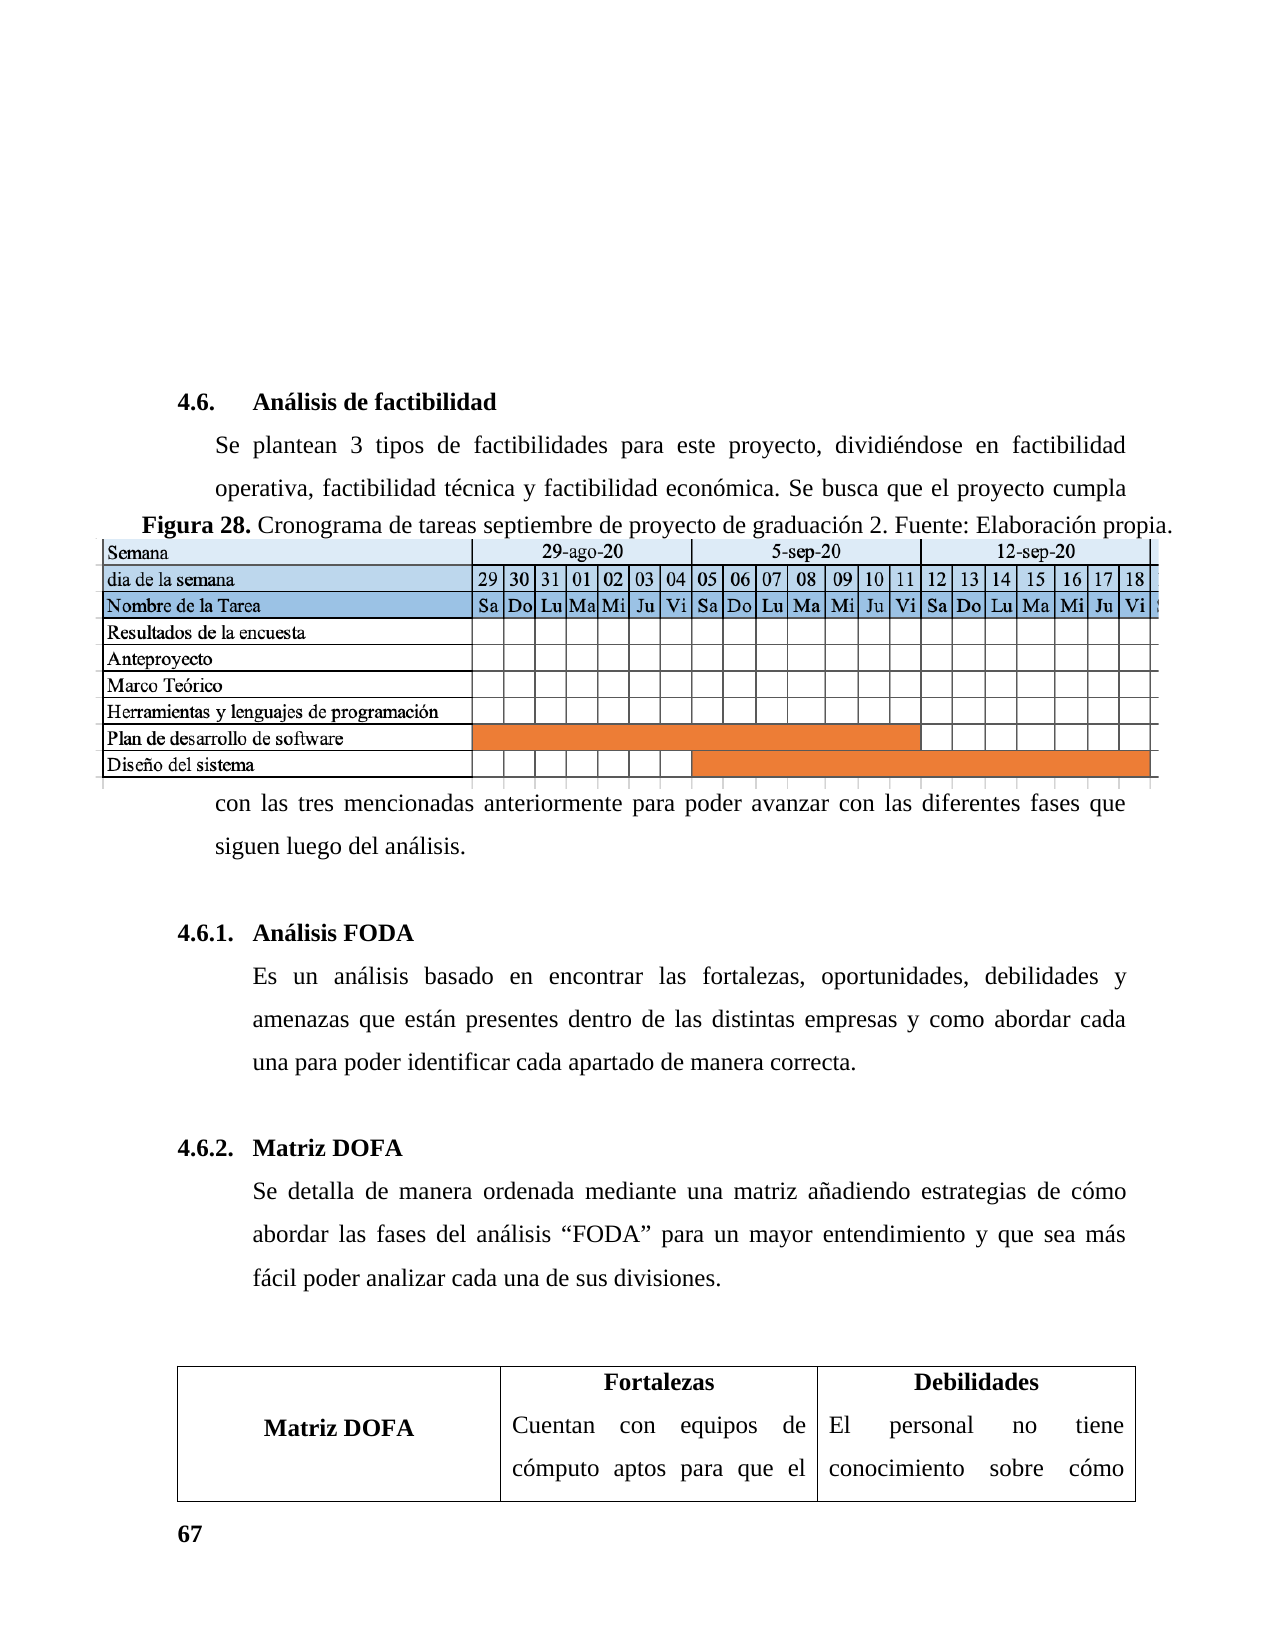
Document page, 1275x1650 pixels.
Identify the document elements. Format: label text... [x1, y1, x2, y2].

list Se detalla de manera ordenada mediante una matriz añadiendo estrategias de cómo abordar las fases del análisis “FODA” para un mayor entendimiento y que sea más fácil poder analizar cada una de sus divisiones. [252, 1176, 1127, 1291]
table_header Matriz DOFA [178, 1367, 500, 1501]
list Es un análisis basado en encontrar las fortalezas, oportunidades, debilidades y amenazas que están presentes dentro de las distintas empresas y como abordar cada una para poder identificar cada apartado de manera correcta. [252, 961, 1127, 1076]
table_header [818, 1367, 1135, 1501]
list Se plantean 3 tipos de factibilidades para este proyecto, dividiéndose en factibilidad operativa, factibilidad técnica y factibilidad económica. Se busca que el proyecto cumpla con las tres mencionadas anteriormente para poder avanzar con las diferentes fases que siguen luego del análisis. [215, 789, 1127, 860]
list Análisis FODA [177, 918, 1127, 946]
list Matriz DOFA [177, 1133, 1127, 1162]
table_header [501, 1367, 817, 1501]
list Análisis de factibilidad [177, 387, 1127, 416]
list Se plantean 3 tipos de factibilidades para este proyecto, dividiéndose en factibilidad operativa, factibilidad técnica y factibilidad económica. Se busca que el proyecto cumpla con las tres mencionadas anteriormente para poder avanzar con las diferentes fases que siguen luego del análisis. [215, 430, 1127, 510]
picture [95, 534, 1159, 789]
